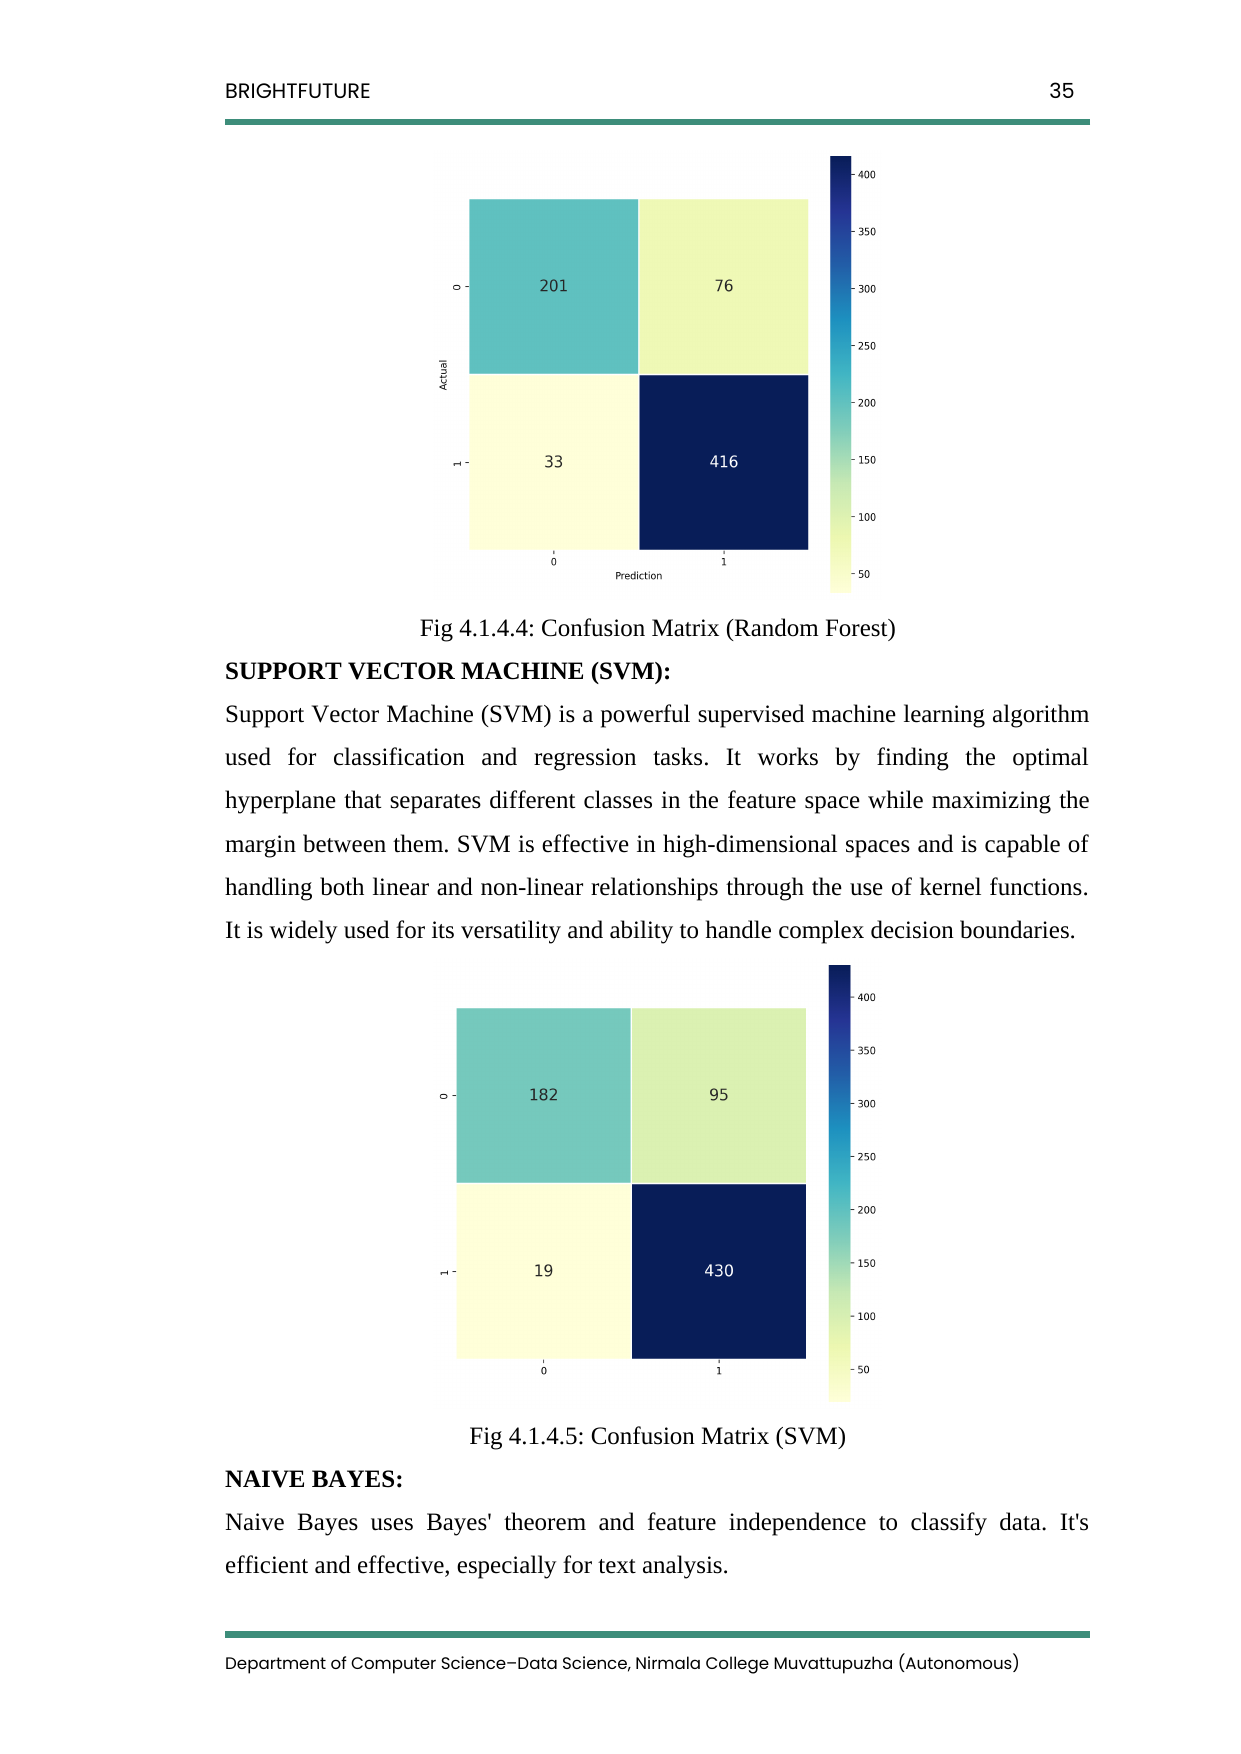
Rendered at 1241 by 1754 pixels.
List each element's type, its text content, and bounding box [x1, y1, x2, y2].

text Fig 4.1.4.4: Confusion Matrix (Random Forest) [225, 613, 1090, 642]
text SUPPORT VECTOR MACHINE (SVM): [225, 656, 1090, 685]
picture [432, 958, 883, 1409]
text Naive Bayes uses Bayes' theorem and feature independence to classify data. It's efficient and effective, especially for text analysis. [225, 1507, 1090, 1579]
picture [432, 150, 883, 600]
text NAIVE BAYES: [225, 1464, 1090, 1493]
text Support Vector Machine (SVM) is a powerful supervised machine learning algorithm used for classification and regression tasks. It works by finding the optimal hyperplane that separates different classes in the feature space while maximizing the margin between them. SVM is effective in high-dimensional spaces and is capable of handling both linear and non-linear relationships through the use of kernel functions. It is widely used for its versatility and ability to handle complex decision boundaries. [225, 699, 1090, 944]
text Fig 4.1.4.5: Confusion Matrix (SVM) [225, 1421, 1090, 1450]
